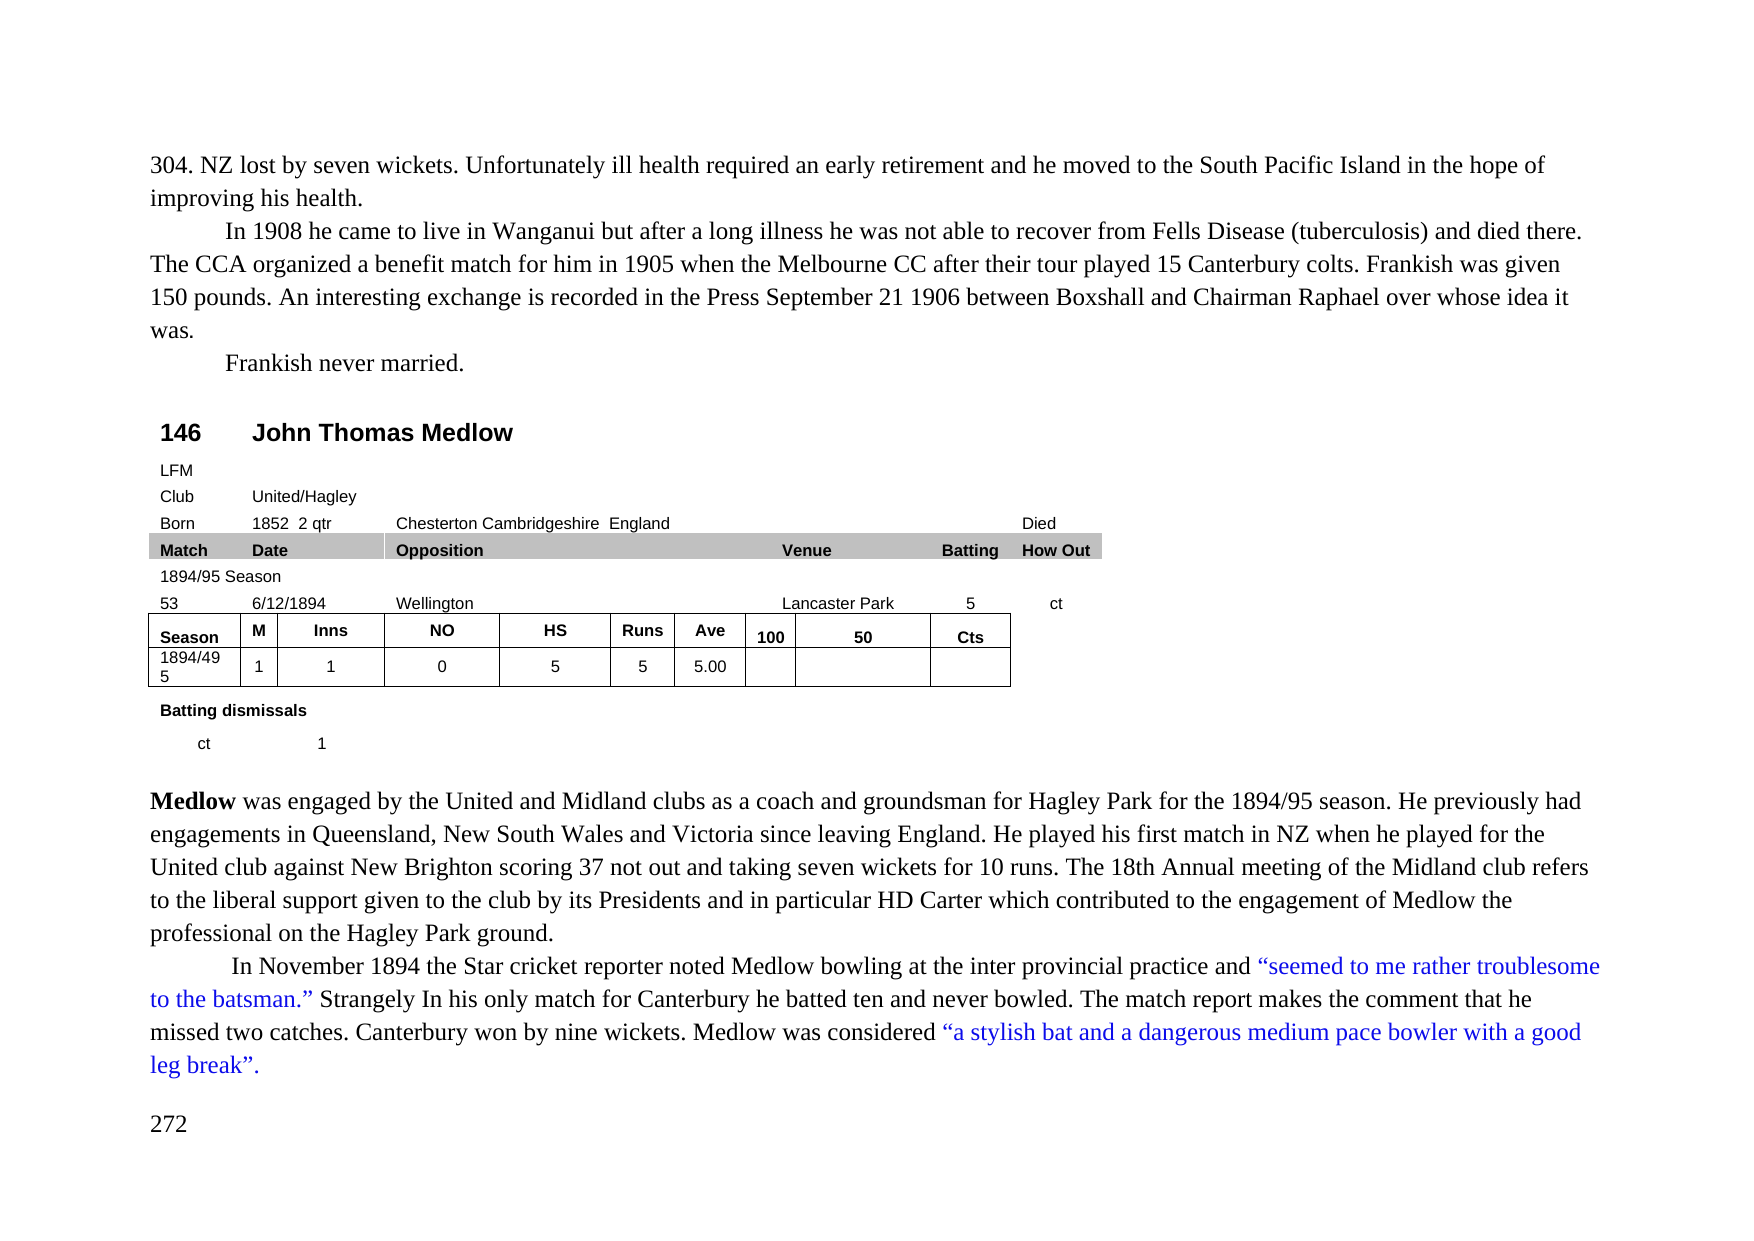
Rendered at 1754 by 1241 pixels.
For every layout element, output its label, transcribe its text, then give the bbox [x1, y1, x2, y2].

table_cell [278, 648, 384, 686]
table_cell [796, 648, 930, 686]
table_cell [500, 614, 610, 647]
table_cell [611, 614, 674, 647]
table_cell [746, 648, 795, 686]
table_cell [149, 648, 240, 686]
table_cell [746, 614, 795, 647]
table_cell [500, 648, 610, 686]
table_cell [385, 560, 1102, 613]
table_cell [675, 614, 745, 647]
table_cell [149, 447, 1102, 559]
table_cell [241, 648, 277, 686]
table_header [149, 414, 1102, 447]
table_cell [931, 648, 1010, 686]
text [150, 150, 1604, 212]
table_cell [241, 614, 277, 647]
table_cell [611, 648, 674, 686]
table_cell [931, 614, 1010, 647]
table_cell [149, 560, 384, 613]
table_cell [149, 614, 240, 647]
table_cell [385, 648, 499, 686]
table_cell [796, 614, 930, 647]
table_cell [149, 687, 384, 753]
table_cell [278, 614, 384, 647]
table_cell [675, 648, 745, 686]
text Frankish never married. [150, 348, 1604, 377]
text Medlow was engaged by the United and Midland clubs as a coach and groundsman for Hagley Park for the 1894/95 season. He previously had engagements in Queensland, New South Wales and Victoria since leaving England. He played his first match in NZ when he played for the United club against New Brighton scoring 37 not out and taking seven wickets for 10 runs. The 18th Annual meeting of the Midland club refers to the liberal support given to the club by its Presidents and in particular HD Carter which contributed to the engagement of Medlow the professional on the Hagley Park ground. [150, 786, 1604, 947]
text In 1908 he came to live in Wanganui but after a long illness he was not able to recover from Fells Disease (tuberculosis) and died there. The CCA organized a benefit match for him in 1905 when the Melbourne CC after their tour played 15 Canterbury colts. Frankish was given 150 pounds. An interesting exchange is recorded in the Press September 21 1906 between Boxshall and Chairman Raphael over whose idea it was. [150, 216, 1604, 344]
text In November 1894 the Star cricket reporter noted Medlow bowling at the inter provincial practice and “seemed to me rather troublesome to the batsman.” Strangely In his only match for Canterbury he batted ten and never bowled. The match report makes the comment that he missed two catches. Canterbury won by nine wickets. Medlow was considered “a stylish bat and a dangerous medium pace bowler with a good leg break”. [150, 951, 1604, 1079]
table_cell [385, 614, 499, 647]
